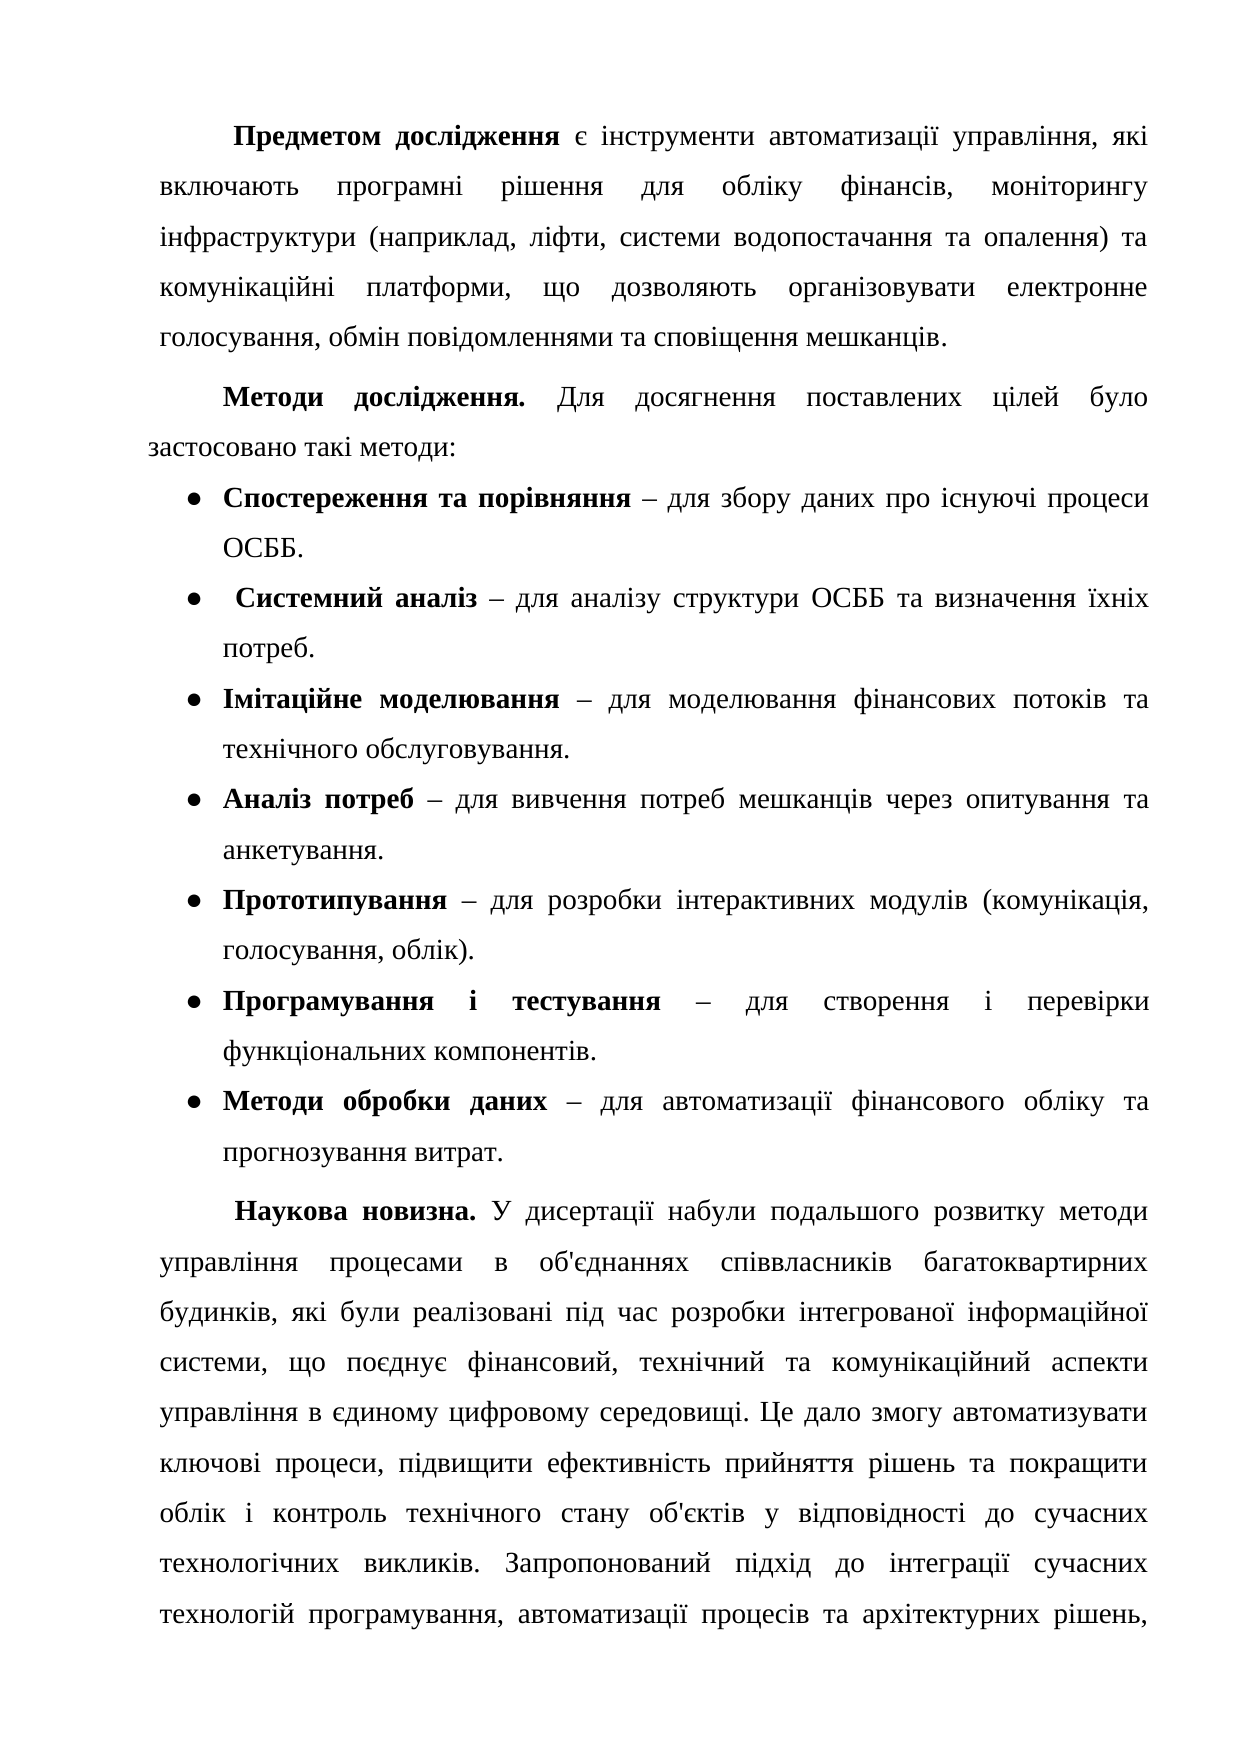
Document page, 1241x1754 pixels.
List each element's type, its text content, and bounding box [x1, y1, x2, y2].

list Імітаційне моделювання – для моделювання фінансових потоків та технічного обслуговування. [185, 681, 1150, 765]
list Прототипування – для розробки інтерактивних модулів (комунікація, голосування, облік). [185, 882, 1150, 966]
list Методи обробки даних – для автоматизації фінансового обліку та прогнозування витрат. [185, 1083, 1150, 1167]
list Спостереження та порівняння – для збору даних про існуючі процеси ОСББ. [185, 480, 1150, 563]
text Методи дослідження. Для досягнення поставлених цілей було застосовано такі методи: [148, 379, 1149, 463]
list Програмування і тестування – для створення і перевірки функціональних компонентів. [185, 983, 1150, 1067]
text Предметом дослідження є інструменти автоматизації управління, які включають програмні рішення для обліку фінансів, моніторингу інфраструктури (наприклад, ліфти, системи водопостачання та опалення) та комунікаційні платформи, що дозволяють організовувати електронне голосування, обмін повідомленнями та сповіщення мешканців. [159, 118, 1148, 353]
list Системний аналіз – для аналізу структури ОСББ та визначення їхніх потреб. [185, 580, 1150, 664]
list Аналіз потреб – для вивчення потреб мешканців через опитування та анкетування. [185, 782, 1150, 865]
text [159, 1193, 1149, 1629]
